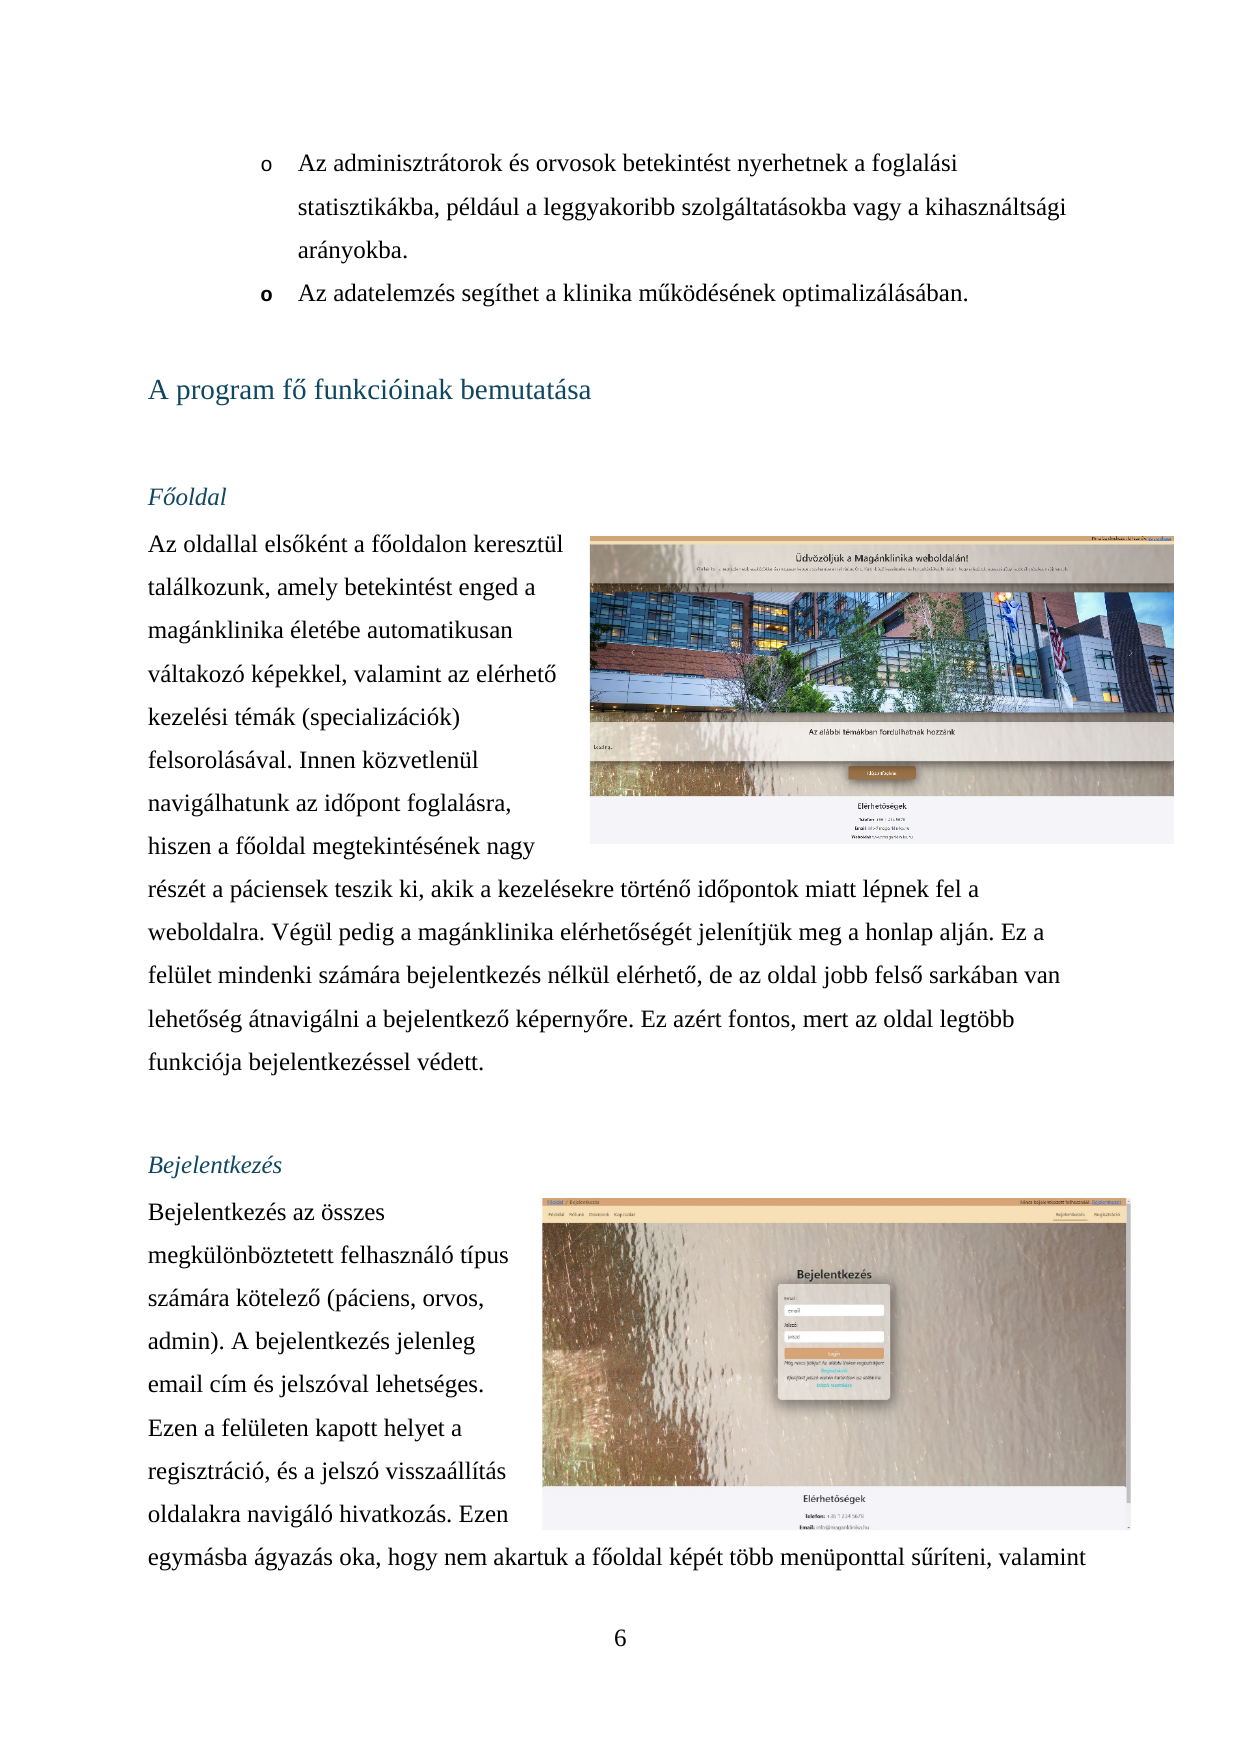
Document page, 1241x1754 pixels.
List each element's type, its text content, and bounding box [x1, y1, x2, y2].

list Az adatelemzés segíthet a klinika működésének optimalizálásában. [260, 278, 1093, 307]
picture [589, 536, 1174, 844]
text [148, 1197, 1093, 1571]
subtitle A program fő funkcióinak bemutatása [148, 372, 1093, 405]
subtitle Bejelentkezés [148, 1150, 1093, 1178]
subtitle Főoldal [148, 482, 1093, 511]
list Az adminisztrátorok és orvosok betekintést nyerhetnek a foglalási statisztikákba, például a leggyakoribb szolgáltatásokba vagy a kihasználtsági arányokba. [260, 148, 1093, 263]
picture [542, 1198, 1131, 1531]
